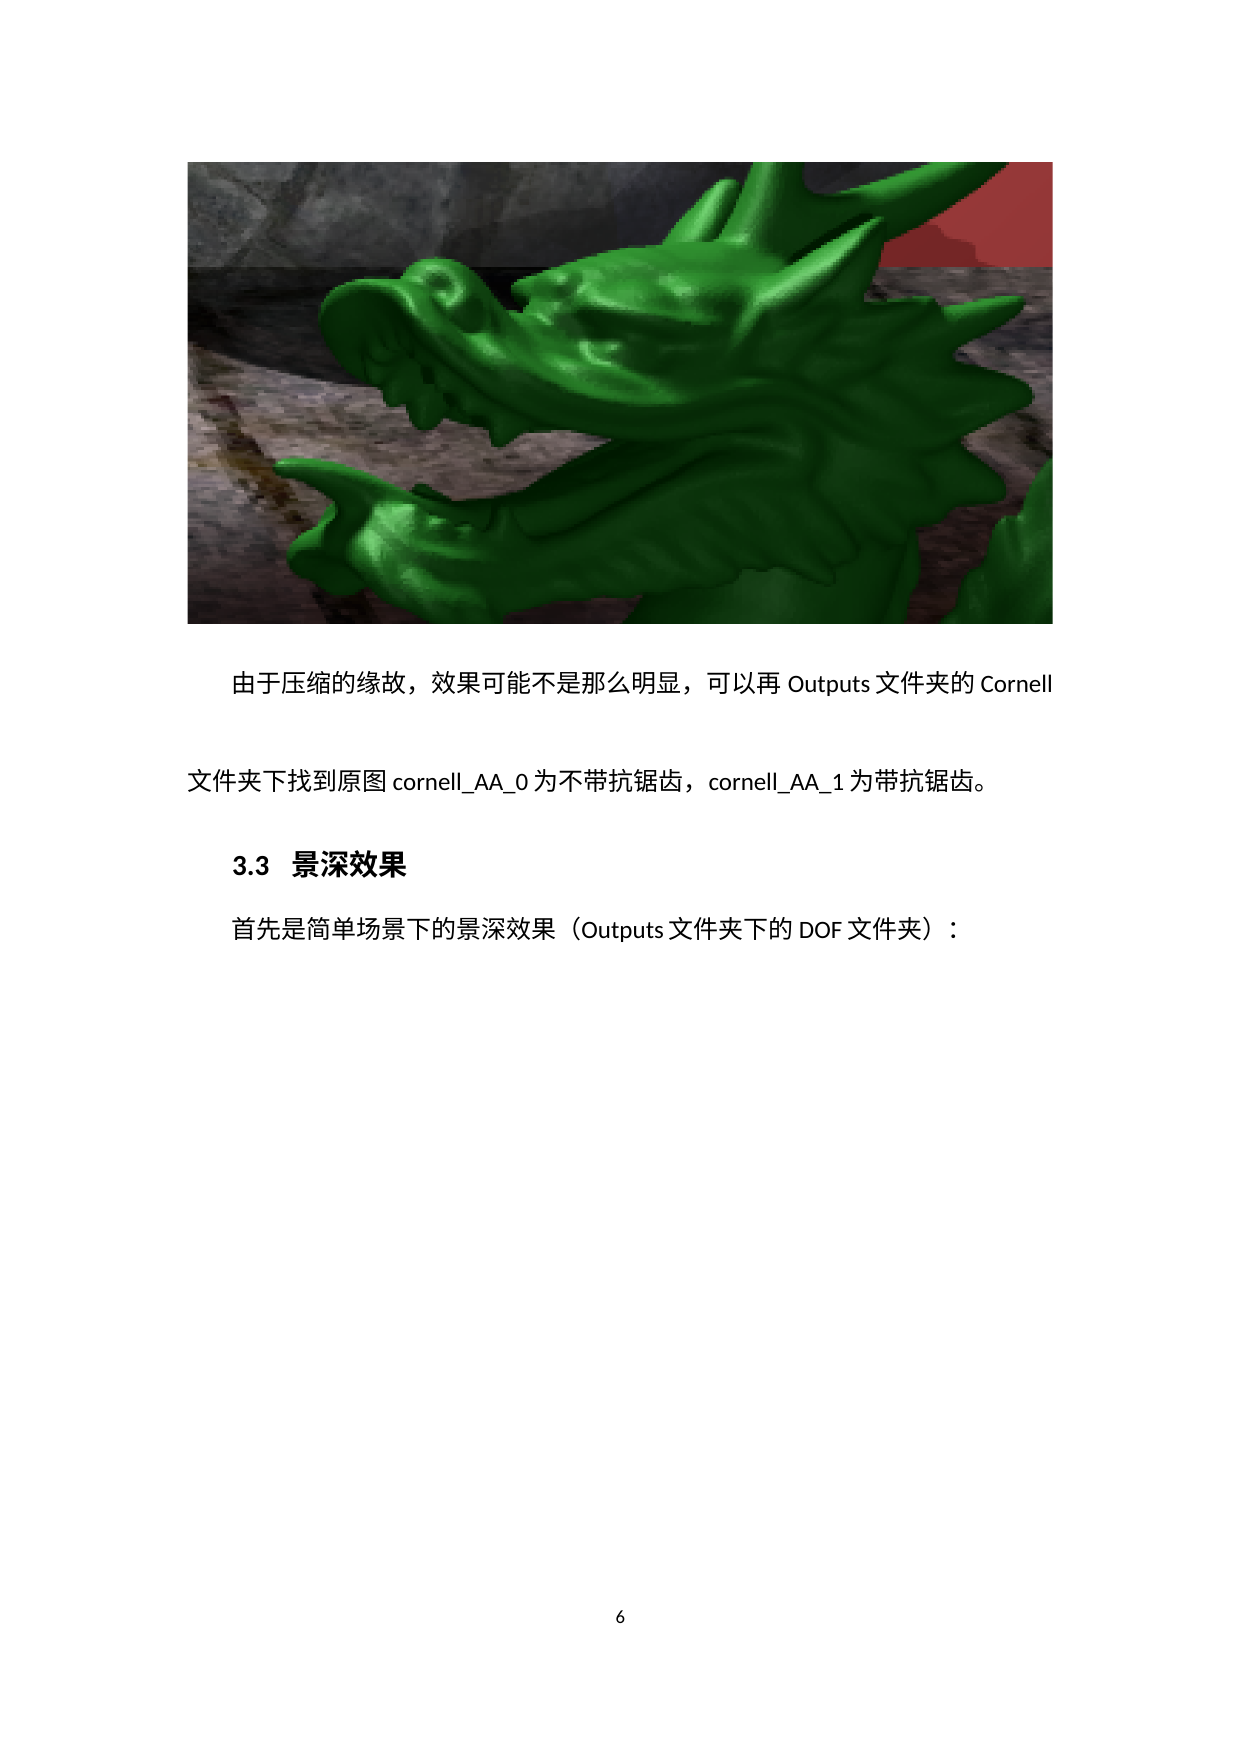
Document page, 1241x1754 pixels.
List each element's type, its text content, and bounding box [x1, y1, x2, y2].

picture [187, 162, 1053, 624]
text 由于压缩的缘故，效果可能不是那么明显，可以再Outputs文件夹的Cornell文件夹下找到原图cornell_AA_0为不带抗锯齿，cornell_AA_1为带抗锯齿。 [187, 649, 1053, 812]
list 景深效果 [232, 830, 1053, 895]
text 首先是简单场景下的景深效果（Outputs文件夹下的DOF文件夹）： [187, 895, 1053, 960]
